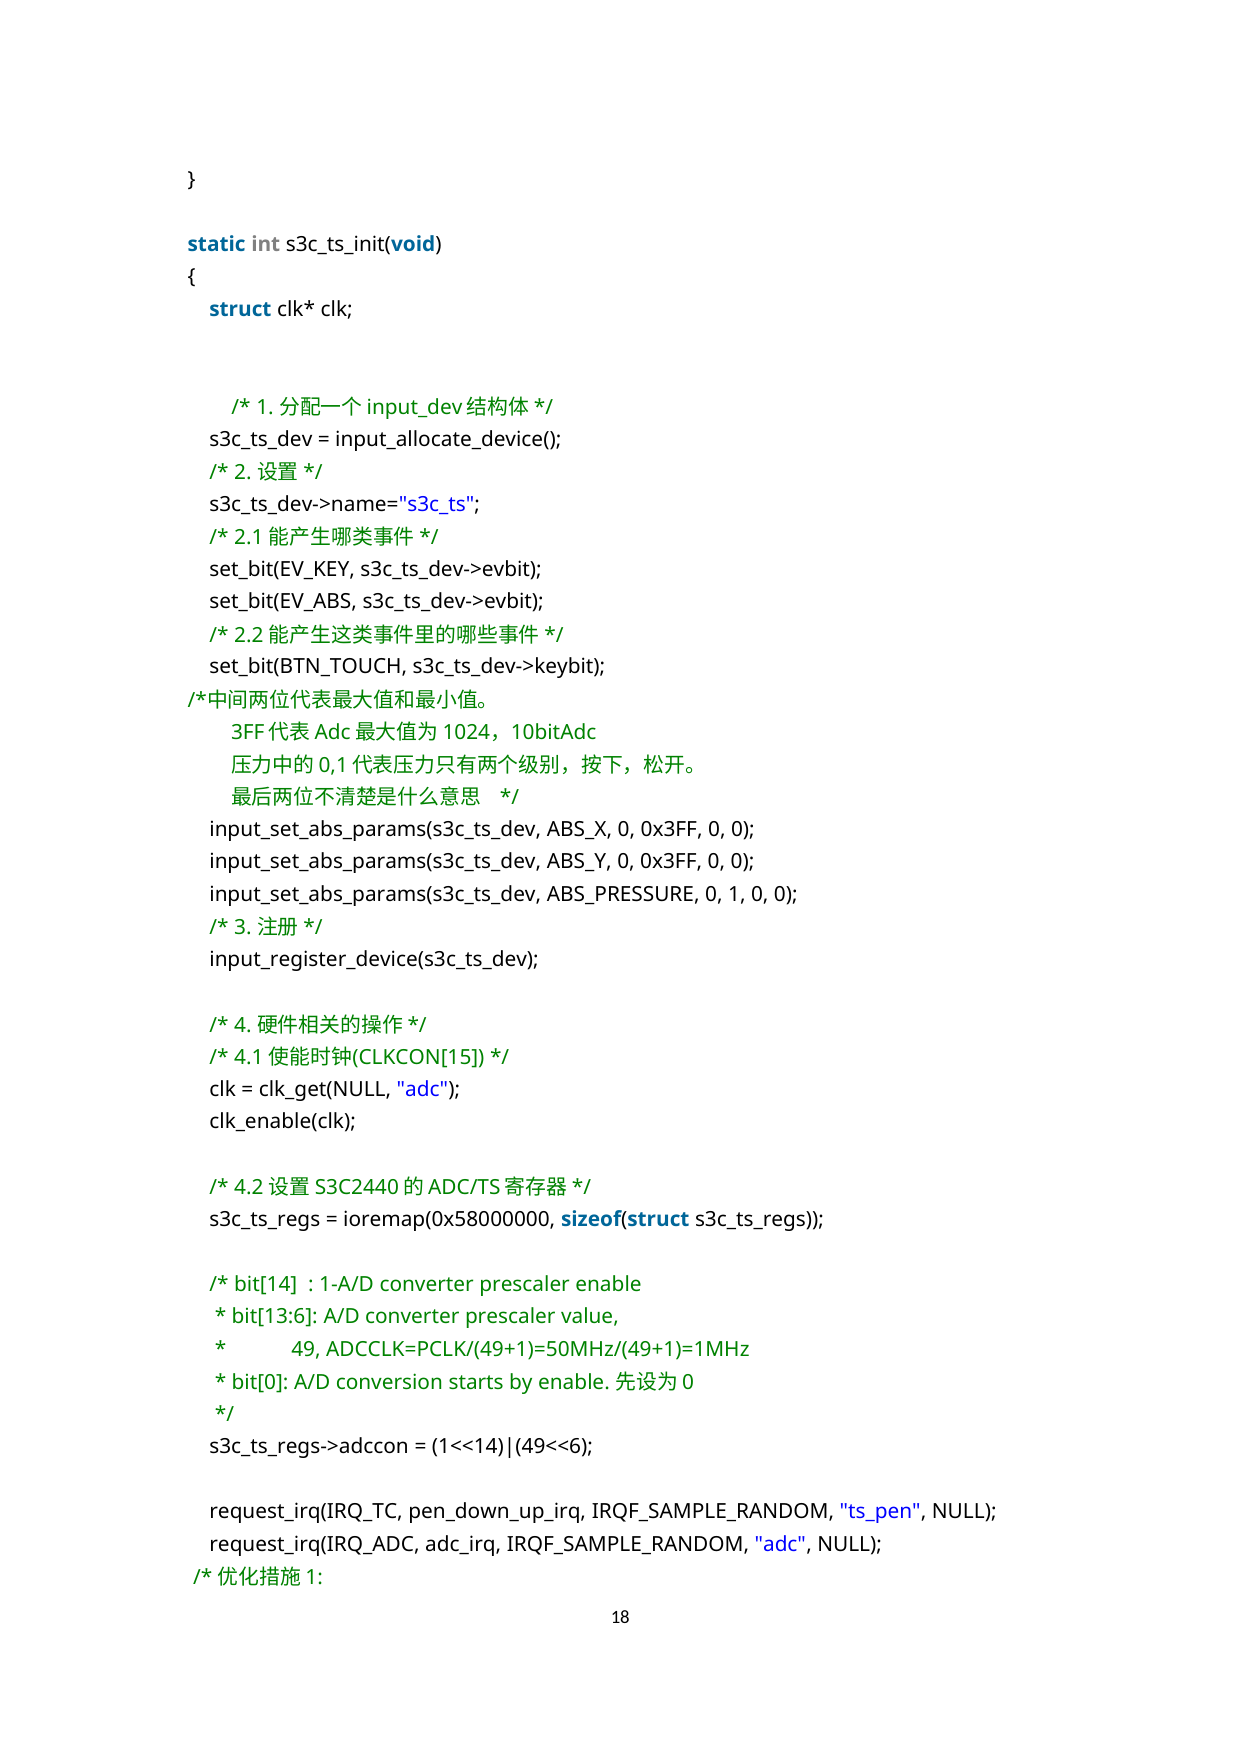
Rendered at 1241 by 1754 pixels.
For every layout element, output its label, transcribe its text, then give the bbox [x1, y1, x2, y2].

text 3FF代表Adc最大值为1024，10bitAdc [187, 714, 1053, 747]
text /* 2.1 能产生哪类事件 */ [187, 519, 1053, 552]
text /* 2.2 能产生这类事件里的哪些事件 */ [187, 617, 1053, 649]
text input_set_abs_params(s3c_ts_dev, ABS_PRESSURE, 0, 1, 0, 0); [187, 877, 1053, 909]
text set_bit(EV_KEY, s3c_ts_dev->evbit); [187, 552, 1053, 584]
text * bit[13:6]: A/D converter prescaler value, [187, 1299, 1053, 1332]
text static int s3c_ts_init(void) [187, 227, 1053, 259]
text /* 4.2 设置S3C2440的ADC/TS寄存器 */ [187, 1169, 1053, 1202]
text set_bit(BTN_TOUCH, s3c_ts_dev->keybit); [187, 649, 1053, 682]
text { [187, 259, 1053, 292]
text s3c_ts_dev = input_allocate_device(); [187, 422, 1053, 454]
text set_bit(EV_ABS, s3c_ts_dev->evbit); [187, 584, 1053, 617]
text /* 优化措施1: [187, 1559, 1053, 1592]
text s3c_ts_regs = ioremap(0x58000000, sizeof(struct s3c_ts_regs)); [187, 1202, 1053, 1234]
text input_register_device(s3c_ts_dev); [187, 942, 1053, 974]
text s3c_ts_dev->name="s3c_ts"; [187, 487, 1053, 519]
text /* bit[14] : 1-A/D converter prescaler enable [187, 1267, 1053, 1299]
text request_irq(IRQ_ADC, adc_irq, IRQF_SAMPLE_RANDOM, "adc", NULL); [187, 1527, 1053, 1559]
text */ [187, 1397, 1053, 1429]
text input_set_abs_params(s3c_ts_dev, ABS_Y, 0, 0x3FF, 0, 0); [187, 844, 1053, 877]
text request_irq(IRQ_TC, pen_down_up_irq, IRQF_SAMPLE_RANDOM, "ts_pen", NULL); [187, 1494, 1053, 1527]
text /* 4. 硬件相关的操作 */ [187, 1007, 1053, 1039]
text /* 2. 设置 */ [187, 454, 1053, 487]
text input_set_abs_params(s3c_ts_dev, ABS_X, 0, 0x3FF, 0, 0); [187, 812, 1053, 844]
text 压力中的0,1代表压力只有两个级别，按下，松开。 [187, 747, 1053, 779]
text struct clk* clk; [187, 292, 1053, 324]
text clk = clk_get(NULL, "adc"); [187, 1072, 1053, 1104]
text /* 3. 注册 */ [187, 909, 1053, 942]
text /* 1. 分配一个input_dev结构体 */ [187, 389, 1053, 422]
text 最后两位不清楚是什么意思 */ [187, 779, 1053, 812]
text } [187, 162, 1053, 194]
text * bit[0]: A/D conversion starts by enable. 先设为0 [187, 1364, 1053, 1397]
text /*中间两位代表最大值和最小值。 [187, 682, 1053, 714]
text * 49, ADCCLK=PCLK/(49+1)=50MHz/(49+1)=1MHz [187, 1332, 1053, 1364]
text clk_enable(clk); [187, 1104, 1053, 1137]
text s3c_ts_regs->adccon = (1<<14)|(49<<6); [187, 1429, 1053, 1462]
text /* 4.1 使能时钟(CLKCON[15]) */ [187, 1039, 1053, 1072]
